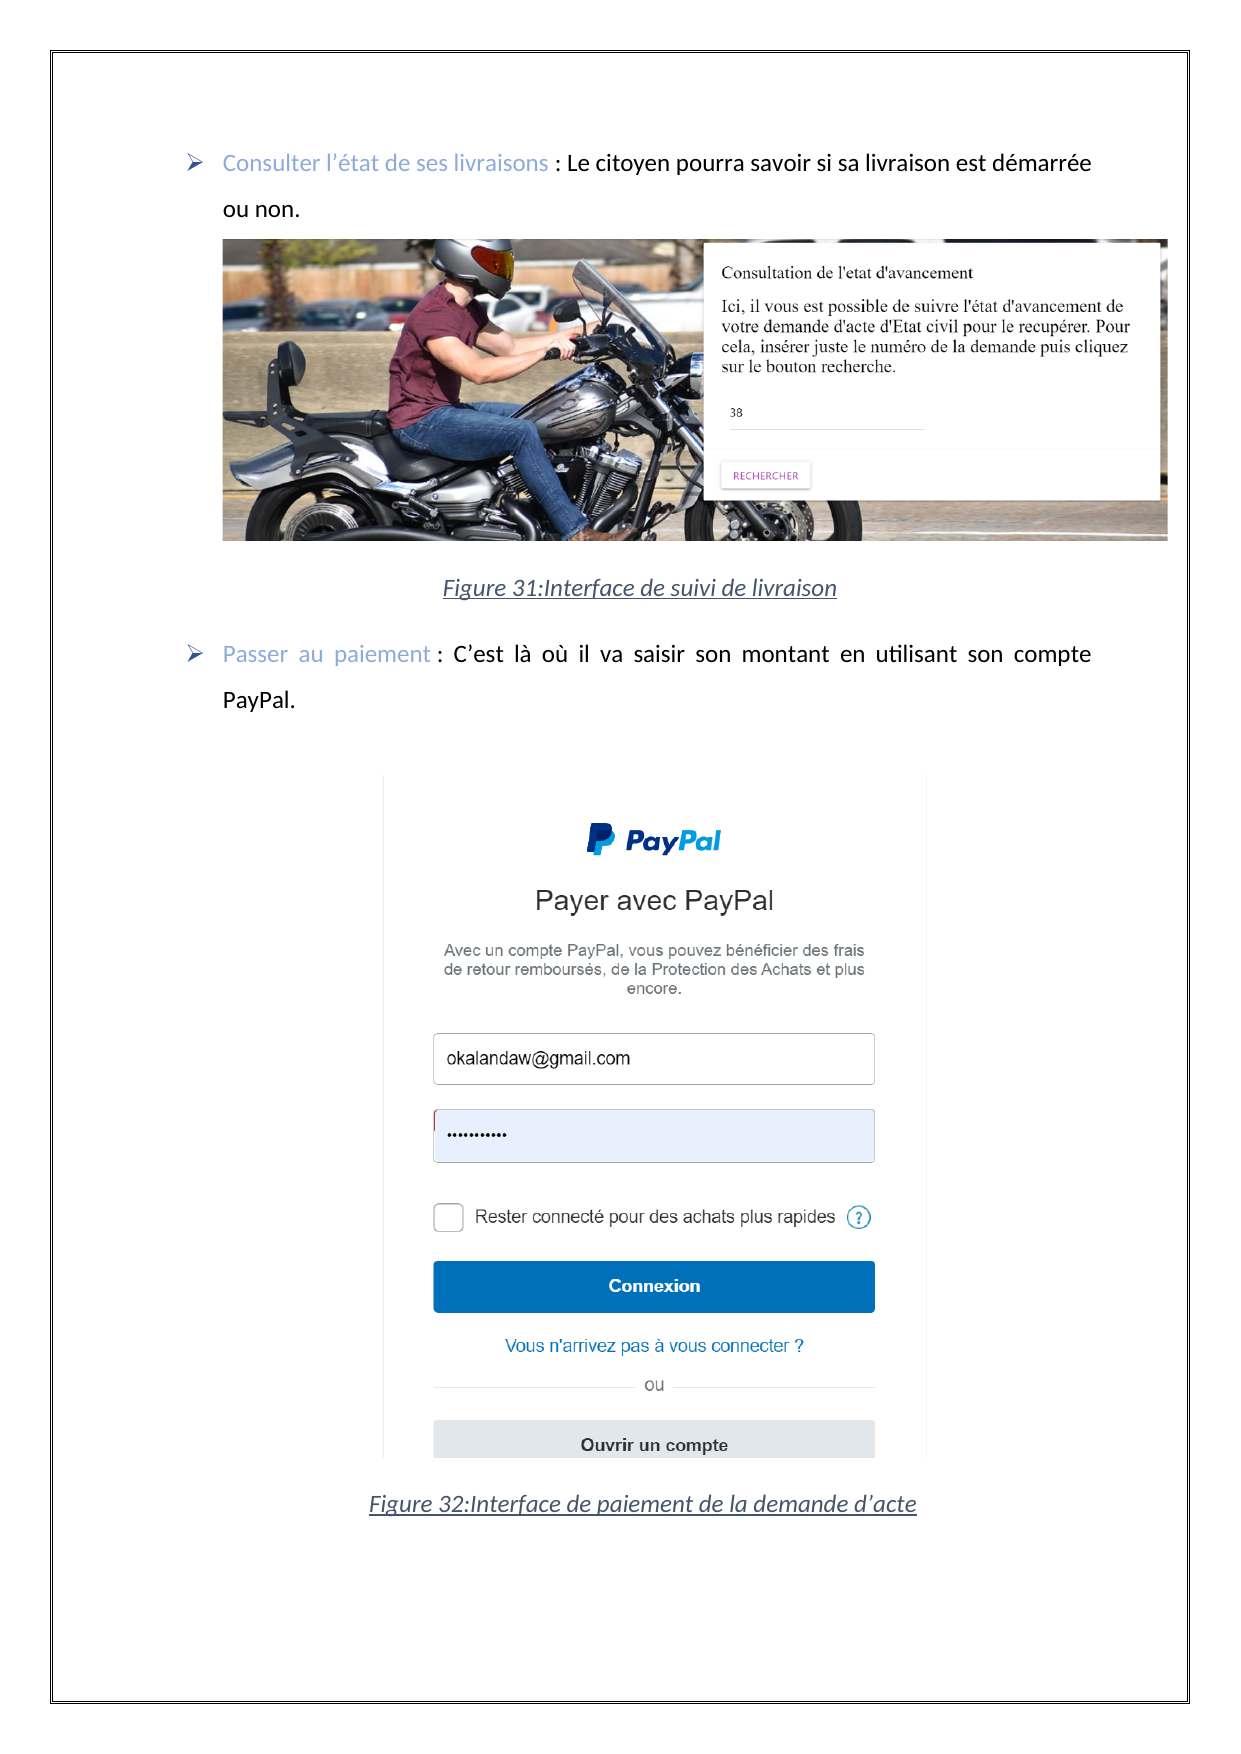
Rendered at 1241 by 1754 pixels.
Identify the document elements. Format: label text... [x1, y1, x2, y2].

list Consulter l’état de ses livraisons : Le citoyen pourra savoir si sa livraison est démarrée ou non. [185, 148, 1093, 224]
picture [222, 239, 1168, 541]
picture [222, 775, 1168, 1458]
text Figure 32:Interface de paiement de la demande d’acte [295, 1488, 1093, 1519]
text Figure 31:Interface de suivi de livraison [369, 572, 1093, 602]
list Passer au paiement : C’est là où il va saisir son montant en utilisant son compte PayPal. [185, 638, 1093, 714]
